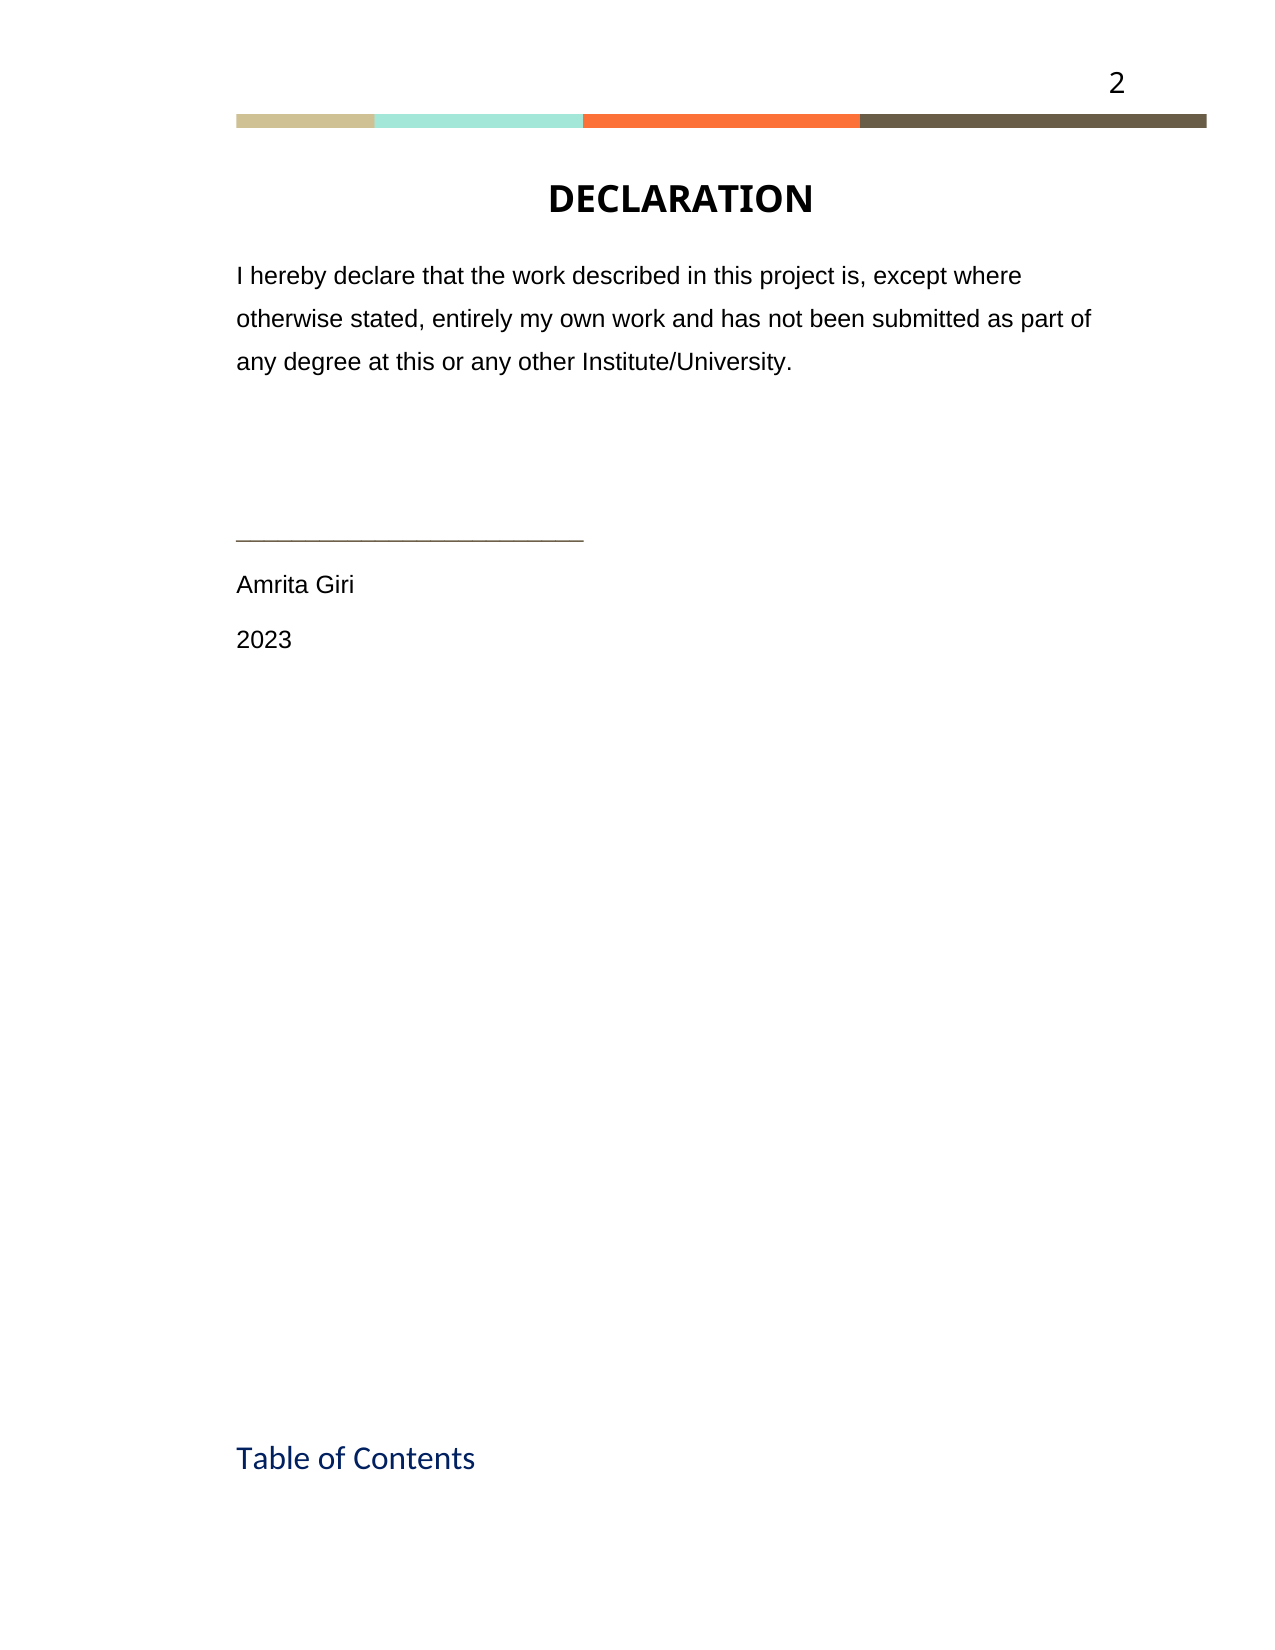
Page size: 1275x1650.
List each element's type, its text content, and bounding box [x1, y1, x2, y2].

text Amrita Giri [236, 570, 1125, 598]
picture [236, 114, 1207, 128]
text 2023 [236, 625, 1125, 654]
text I hereby declare that the work described in this project is, except where otherwise stated, entirely my own work and has not been submitted as part of any degree at this or any other Institute/University. [236, 261, 1125, 376]
text DECLARATION [236, 172, 1125, 223]
text _________________________ [236, 514, 1125, 543]
